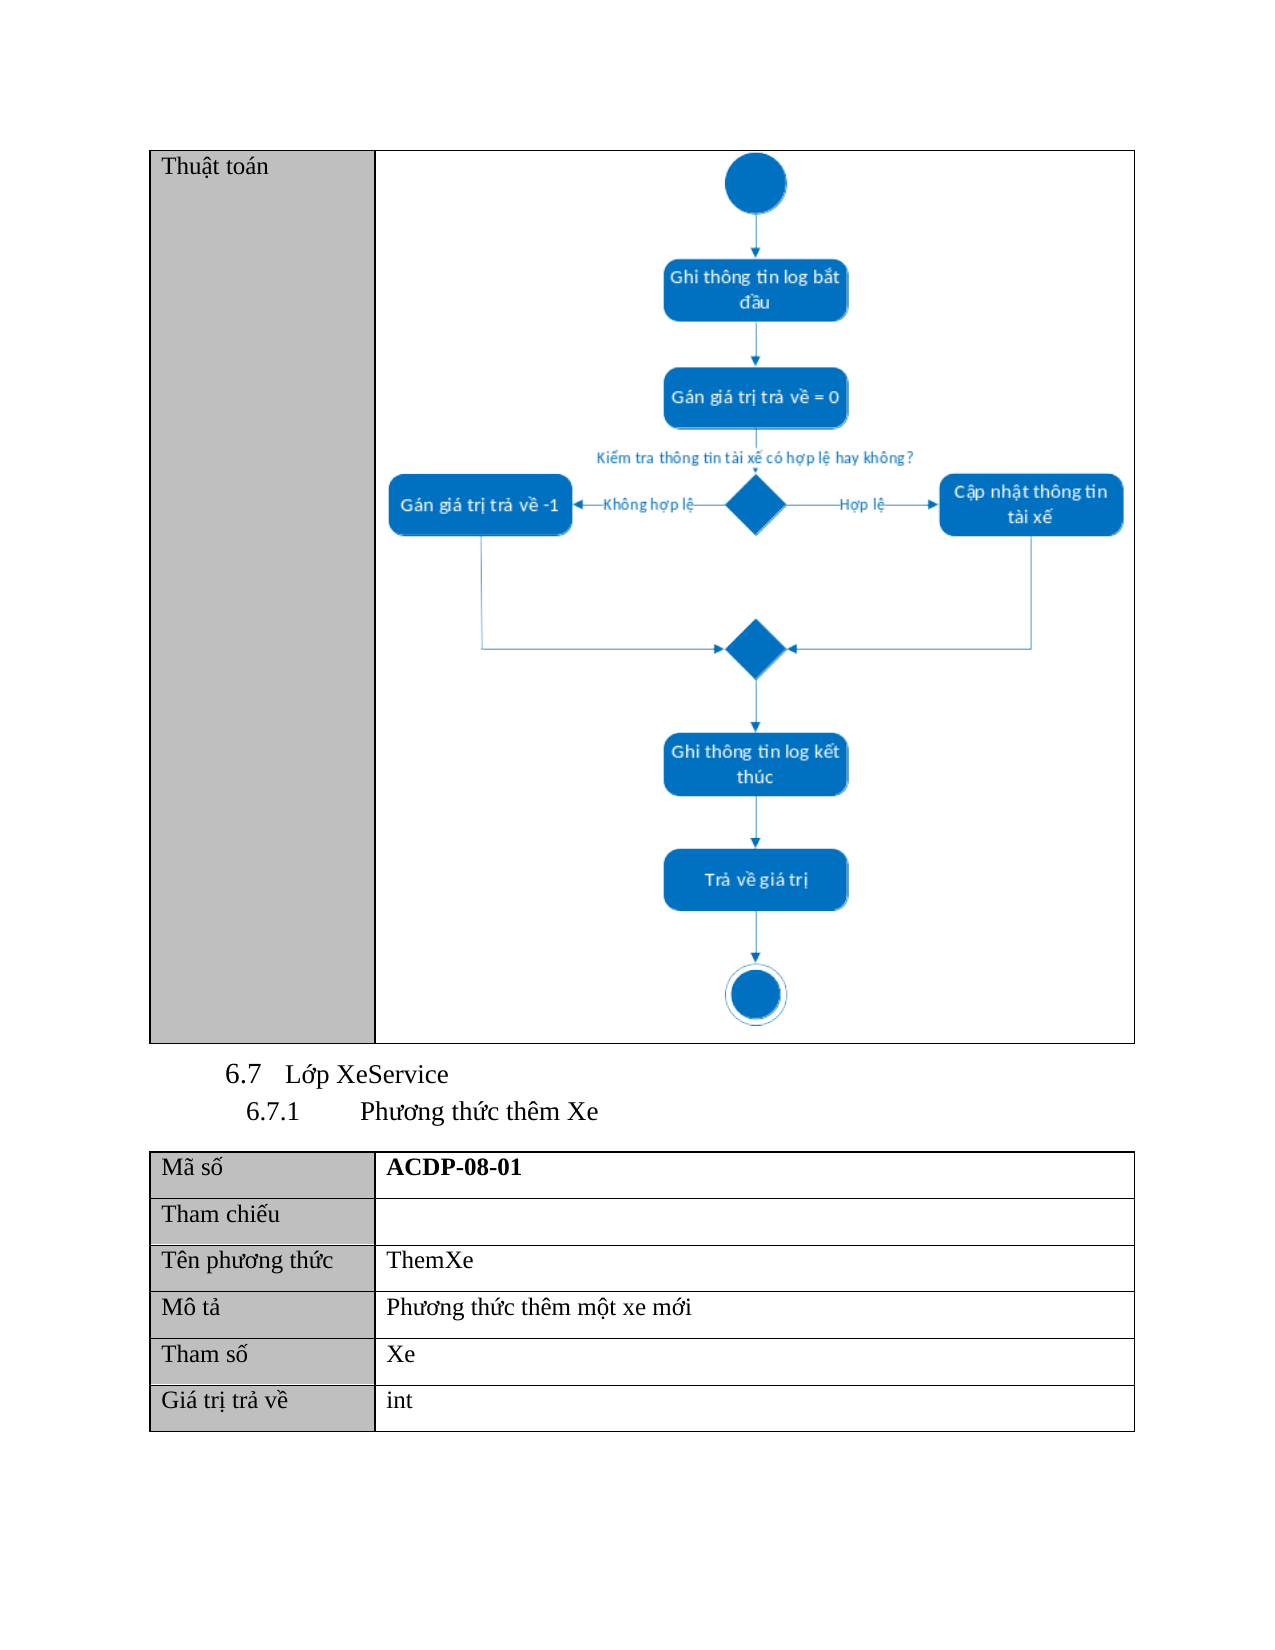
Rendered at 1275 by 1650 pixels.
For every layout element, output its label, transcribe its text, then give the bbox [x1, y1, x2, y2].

table_cell [376, 1199, 1134, 1244]
table_header ACDP-08-01 [376, 1153, 1134, 1198]
table_cell Tham chiếu [151, 1199, 374, 1244]
text Lớp XeService [225, 1056, 1125, 1090]
table_cell Thuật toán [151, 151, 374, 1043]
table_cell Giá trị trả về [151, 1386, 374, 1431]
table_cell Mô tả [151, 1292, 374, 1338]
table_cell Xe [376, 1339, 1134, 1384]
table_cell Tên phương thức [151, 1246, 374, 1291]
table_cell Tham số [151, 1339, 374, 1384]
list Phương thức thêm Xe [300, 1095, 1125, 1126]
table_cell ThemXe [376, 1246, 1134, 1291]
table_cell int [376, 1386, 1134, 1431]
table_header Mã số [151, 1153, 374, 1198]
table_cell Phương thức thêm một xe mới [376, 1292, 1134, 1338]
table_cell [376, 151, 1134, 1043]
